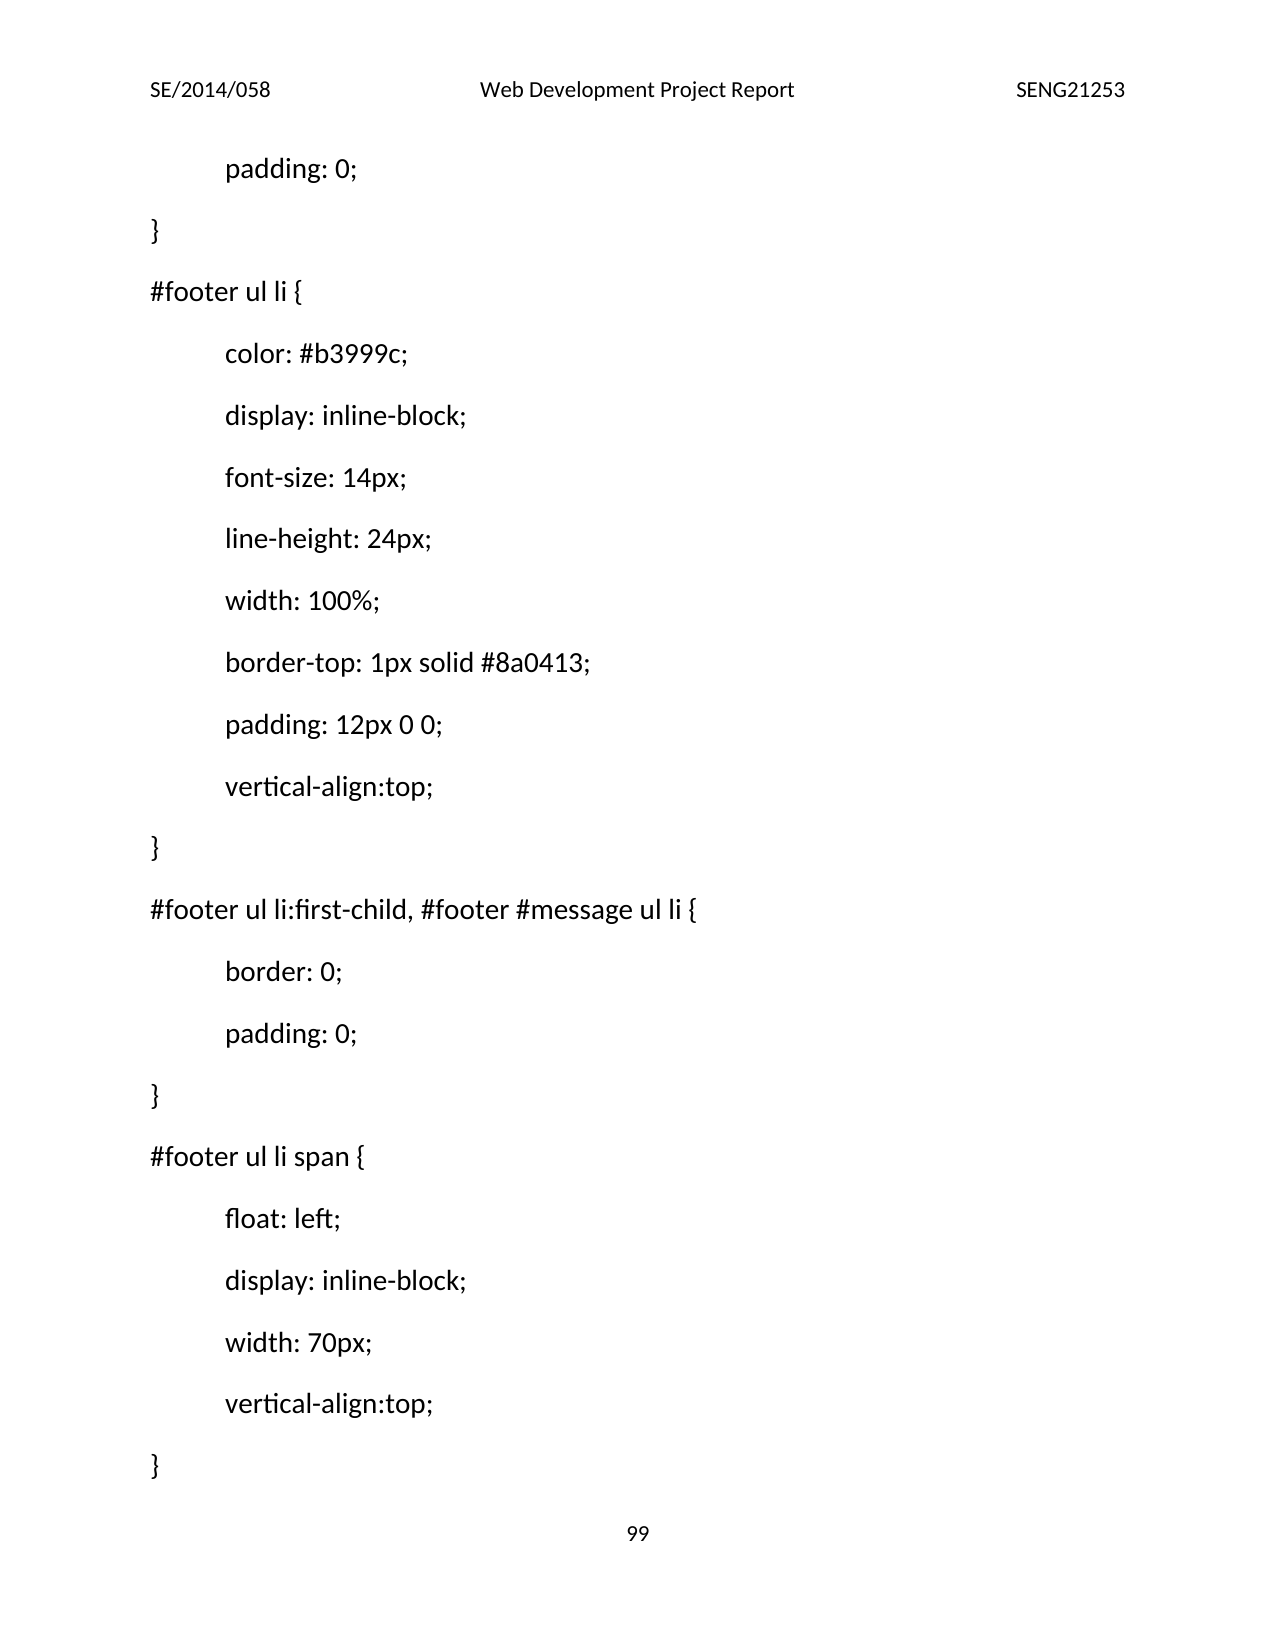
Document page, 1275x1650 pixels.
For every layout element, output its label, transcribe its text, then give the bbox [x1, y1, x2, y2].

text } [150, 829, 1125, 865]
text } [150, 1077, 1125, 1112]
text display: inline-block; [150, 1262, 1125, 1297]
text vertical-align:top; [150, 1385, 1125, 1421]
text float: left; [150, 1200, 1125, 1236]
text } [150, 1447, 1125, 1483]
text border: 0; [150, 953, 1125, 989]
text padding: 0; [150, 1015, 1125, 1050]
text #footer ul li span { [150, 1138, 1125, 1174]
text #footer ul li:first-child, #footer #message ul li { [150, 891, 1125, 927]
text display: inline-block; [150, 397, 1125, 433]
text line-height: 24px; [150, 521, 1125, 556]
text font-size: 14px; [150, 459, 1125, 494]
text color: #b3999c; [150, 335, 1125, 371]
text width: 70px; [150, 1324, 1125, 1359]
text padding: 0; [150, 150, 1125, 186]
text border-top: 1px solid #8a0413; [150, 644, 1125, 680]
text } [150, 212, 1125, 247]
text #footer ul li { [150, 273, 1125, 309]
text padding: 12px 0 0; [150, 706, 1125, 742]
text vertical-align:top; [150, 768, 1125, 803]
text width: 100%; [150, 582, 1125, 618]
